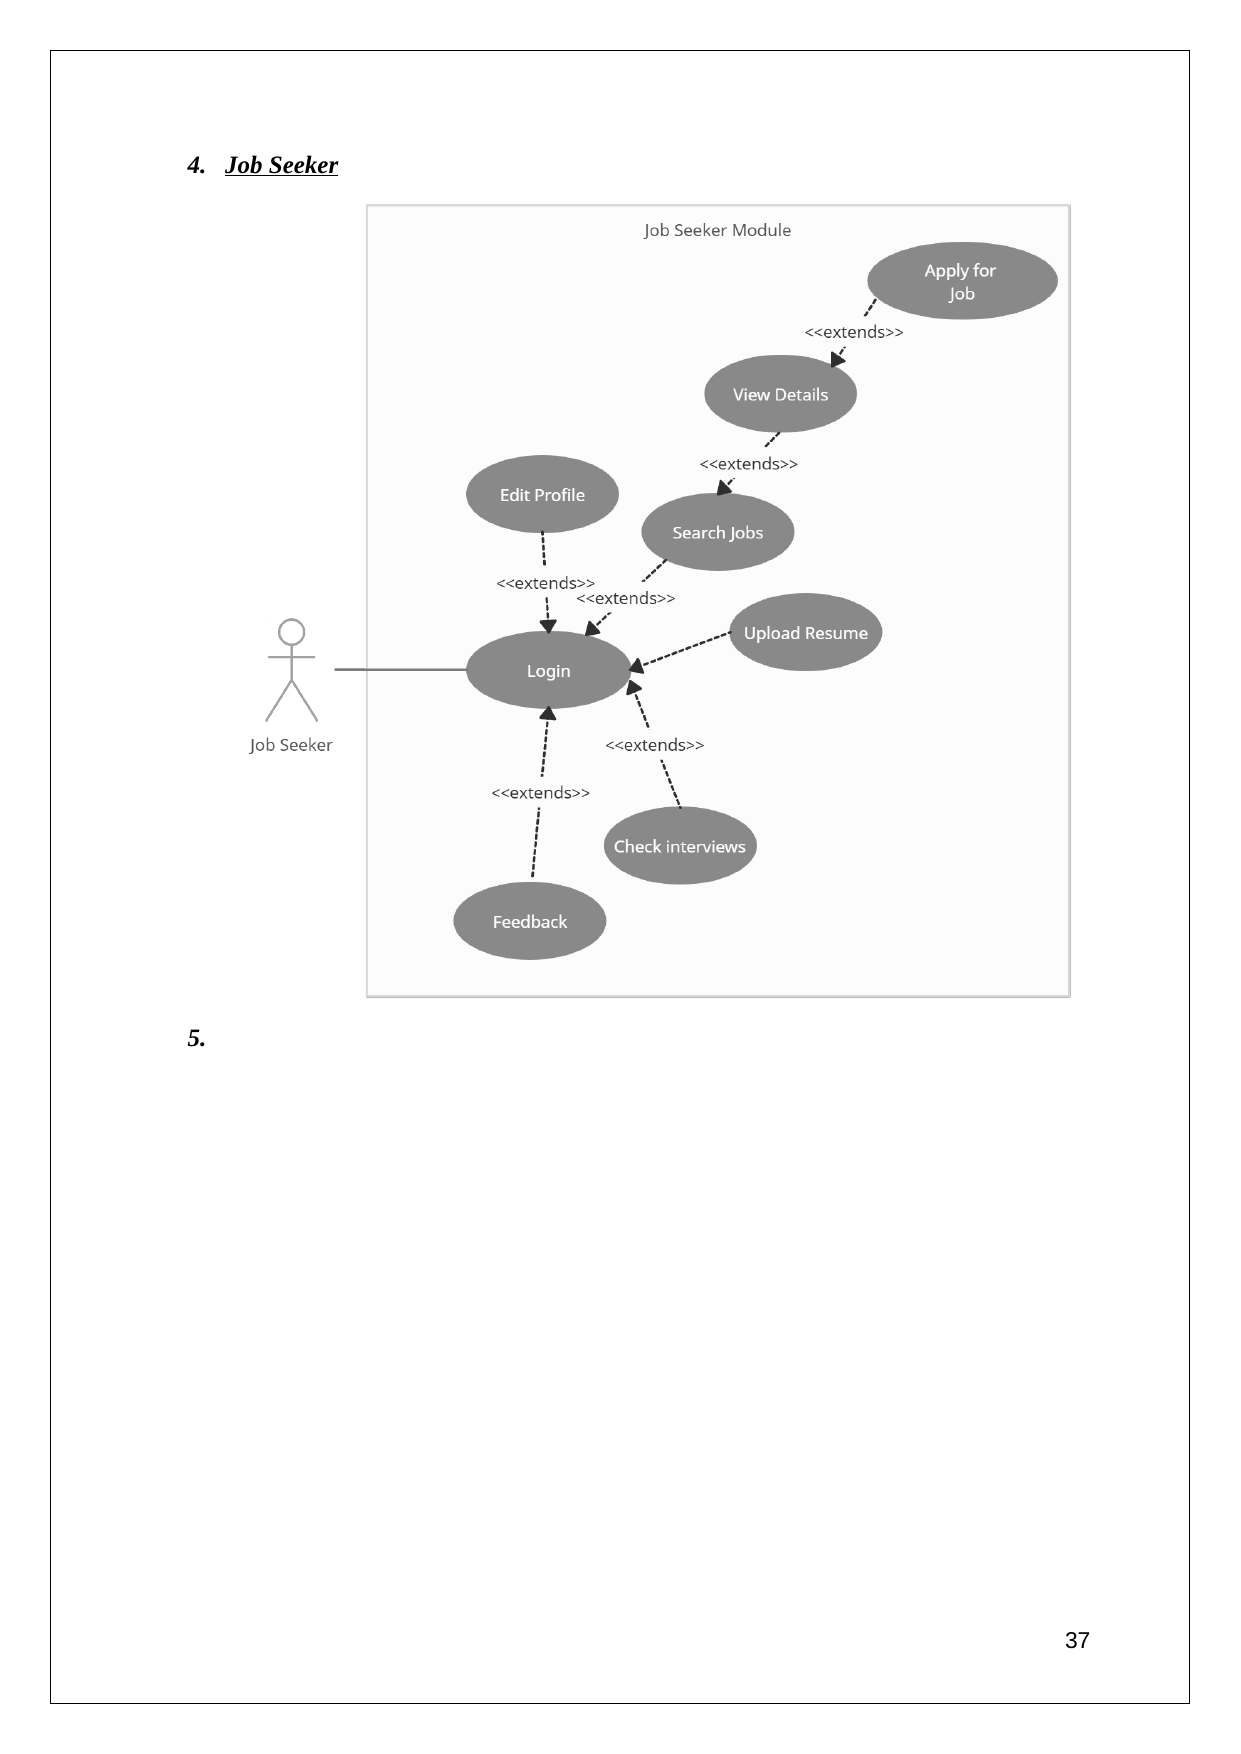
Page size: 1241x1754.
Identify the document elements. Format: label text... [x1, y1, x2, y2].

picture [225, 180, 1094, 1021]
list Job Seeker [187, 150, 865, 1021]
